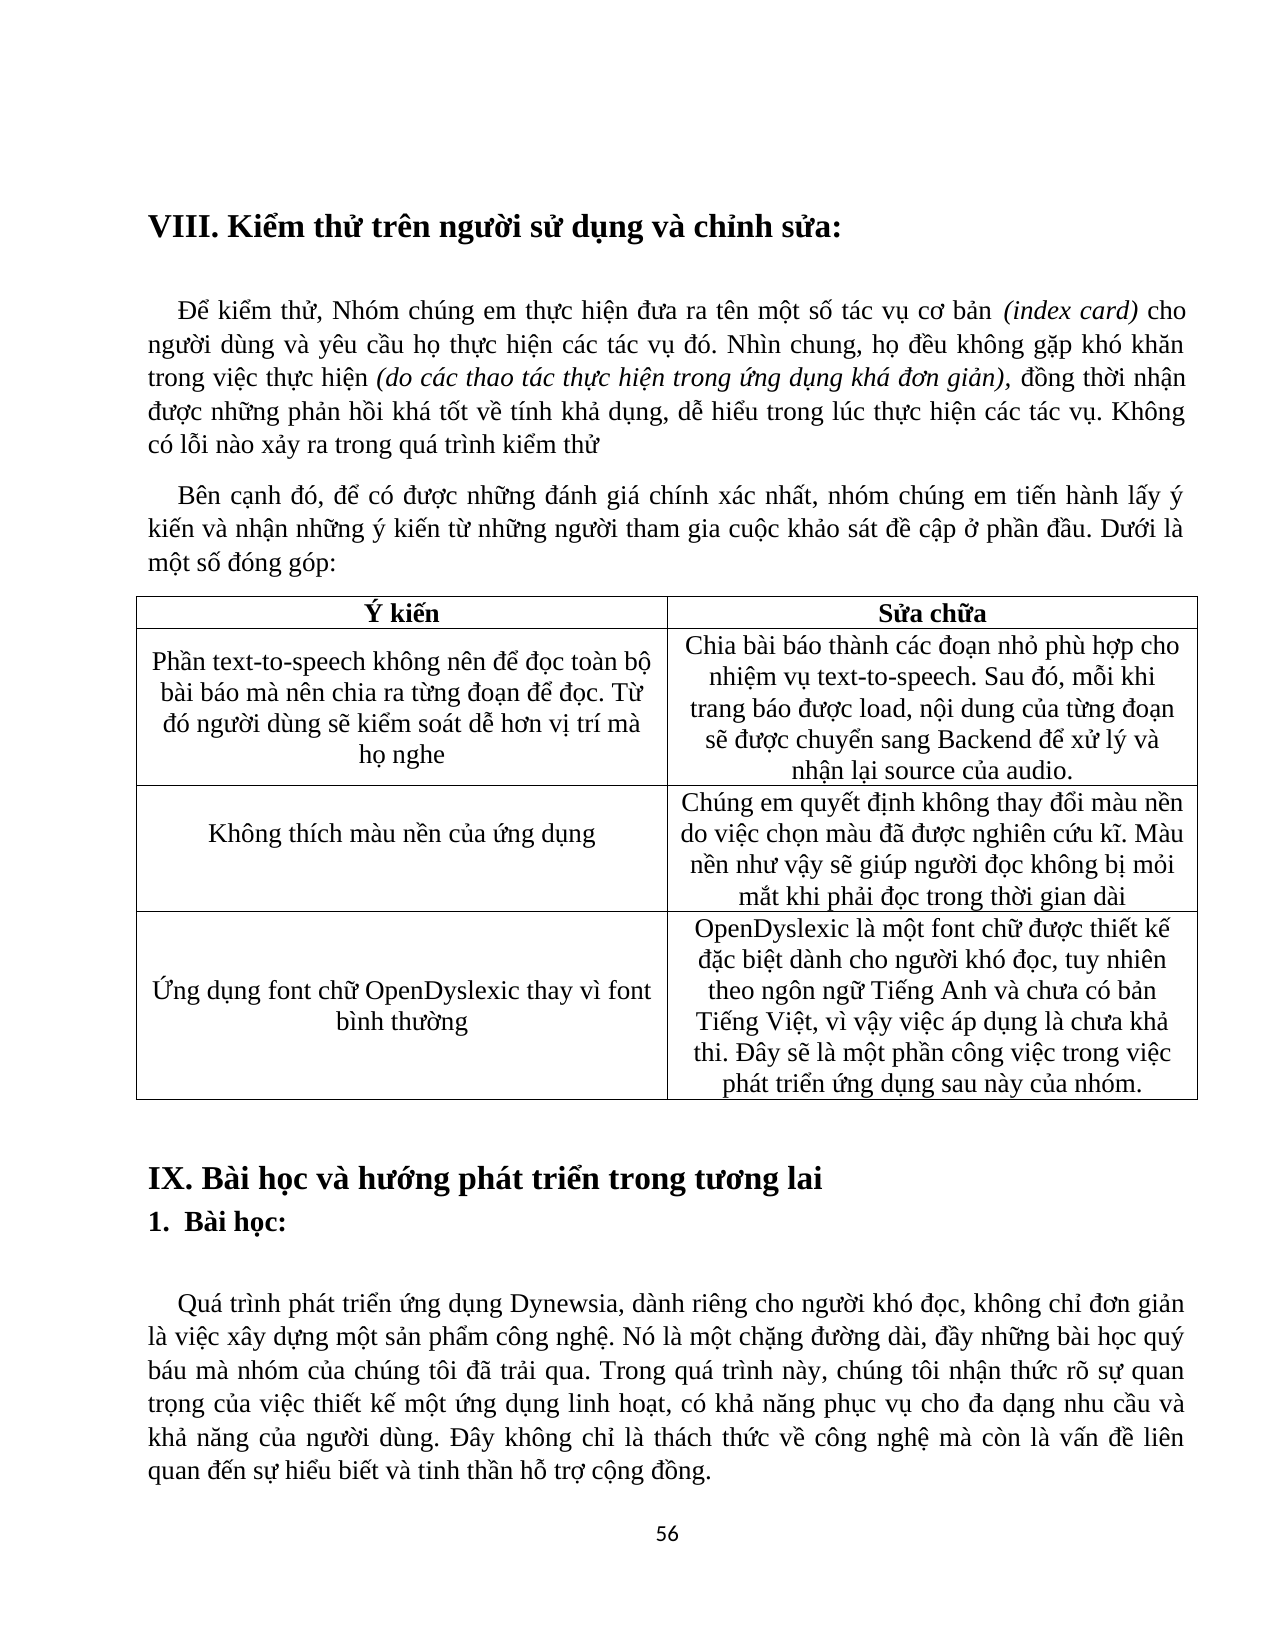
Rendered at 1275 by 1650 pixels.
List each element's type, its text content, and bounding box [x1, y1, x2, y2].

text Bên cạnh đó, để có được những đánh giá chính xác nhất, nhóm chúng em tiến hành lấy ý kiến và nhận những ý kiến từ những người tham gia cuộc khảo sát đề cập ở phần đầu. Dưới là một số đóng góp: [148, 479, 1186, 577]
table_cell Chúng em quyết định không thay đổi màu nền do việc chọn màu đã được nghiên cứu kĩ. Màu nền như vậy sẽ giúp người đọc không bị mỏi mắt khi phải đọc trong thời gian dài [668, 786, 1197, 911]
subtitle IX. Bài học và hướng phát triển trong tương lai [148, 1158, 1186, 1197]
table_header Ý kiến [137, 597, 667, 628]
table_cell Ứng dụng font chữ OpenDyslexic thay vì font bình thường [137, 912, 667, 1099]
table_header Sửa chữa [668, 597, 1197, 628]
text Quá trình phát triển ứng dụng Dynewsia, dành riêng cho người khó đọc, không chỉ đơn giản là việc xây dựng một sản phẩm công nghệ. Nó là một chặng đường dài, đầy những bài học quý báu mà nhóm của chúng tôi đã trải qua. Trong quá trình này, chúng tôi nhận thức rõ sự quan trọng của việc thiết kế một ứng dụng linh hoạt, có khả năng phục vụ cho đa dạng nhu cầu và khả năng của người dùng. Đây không chỉ là thách thức về công nghệ mà còn là vấn đề liên quan đến sự hiểu biết và tinh thần hỗ trợ cộng đồng. [148, 1287, 1186, 1486]
table_cell Chia bài báo thành các đoạn nhỏ phù hợp cho nhiệm vụ text-to-speech. Sau đó, mỗi khi trang báo được load, nội dung của từng đoạn sẽ được chuyển sang Backend để xử lý và nhận lại source của audio. [668, 629, 1197, 785]
subtitle 1. Bài học: [148, 1204, 1186, 1237]
table_cell Phần text-to-speech không nên để đọc toàn bộ bài báo mà nên chia ra từng đoạn để đọc. Từ đó người dùng sẽ kiểm soát dễ hơn vị trí mà họ nghe [137, 629, 667, 785]
table_cell Không thích màu nền của ứng dụng [137, 786, 667, 911]
text Để kiểm thử, Nhóm chúng em thực hiện đưa ra tên một số tác vụ cơ bản (index card) cho người dùng và yêu cầu họ thực hiện các tác vụ đó. Nhìn chung, họ đều không gặp khó khăn trong việc thực hiện (do các thao tác thực hiện trong ứng dụng khá đơn giản), đồng thời nhận được những phản hồi khá tốt về tính khả dụng, dễ hiểu trong lúc thực hiện các tác vụ. Không có lỗi nào xảy ra trong quá trình kiểm thử [148, 294, 1186, 460]
table_cell OpenDyslexic là một font chữ được thiết kế đặc biệt dành cho người khó đọc, tuy nhiên theo ngôn ngữ Tiếng Anh và chưa có bản Tiếng Việt, vì vậy việc áp dụng là chưa khả thi. Đây sẽ là một phần công việc trong việc phát triển ứng dụng sau này của nhóm. [668, 912, 1197, 1099]
subtitle VIII. Kiểm thử trên người sử dụng và chỉnh sửa: [148, 206, 1186, 244]
